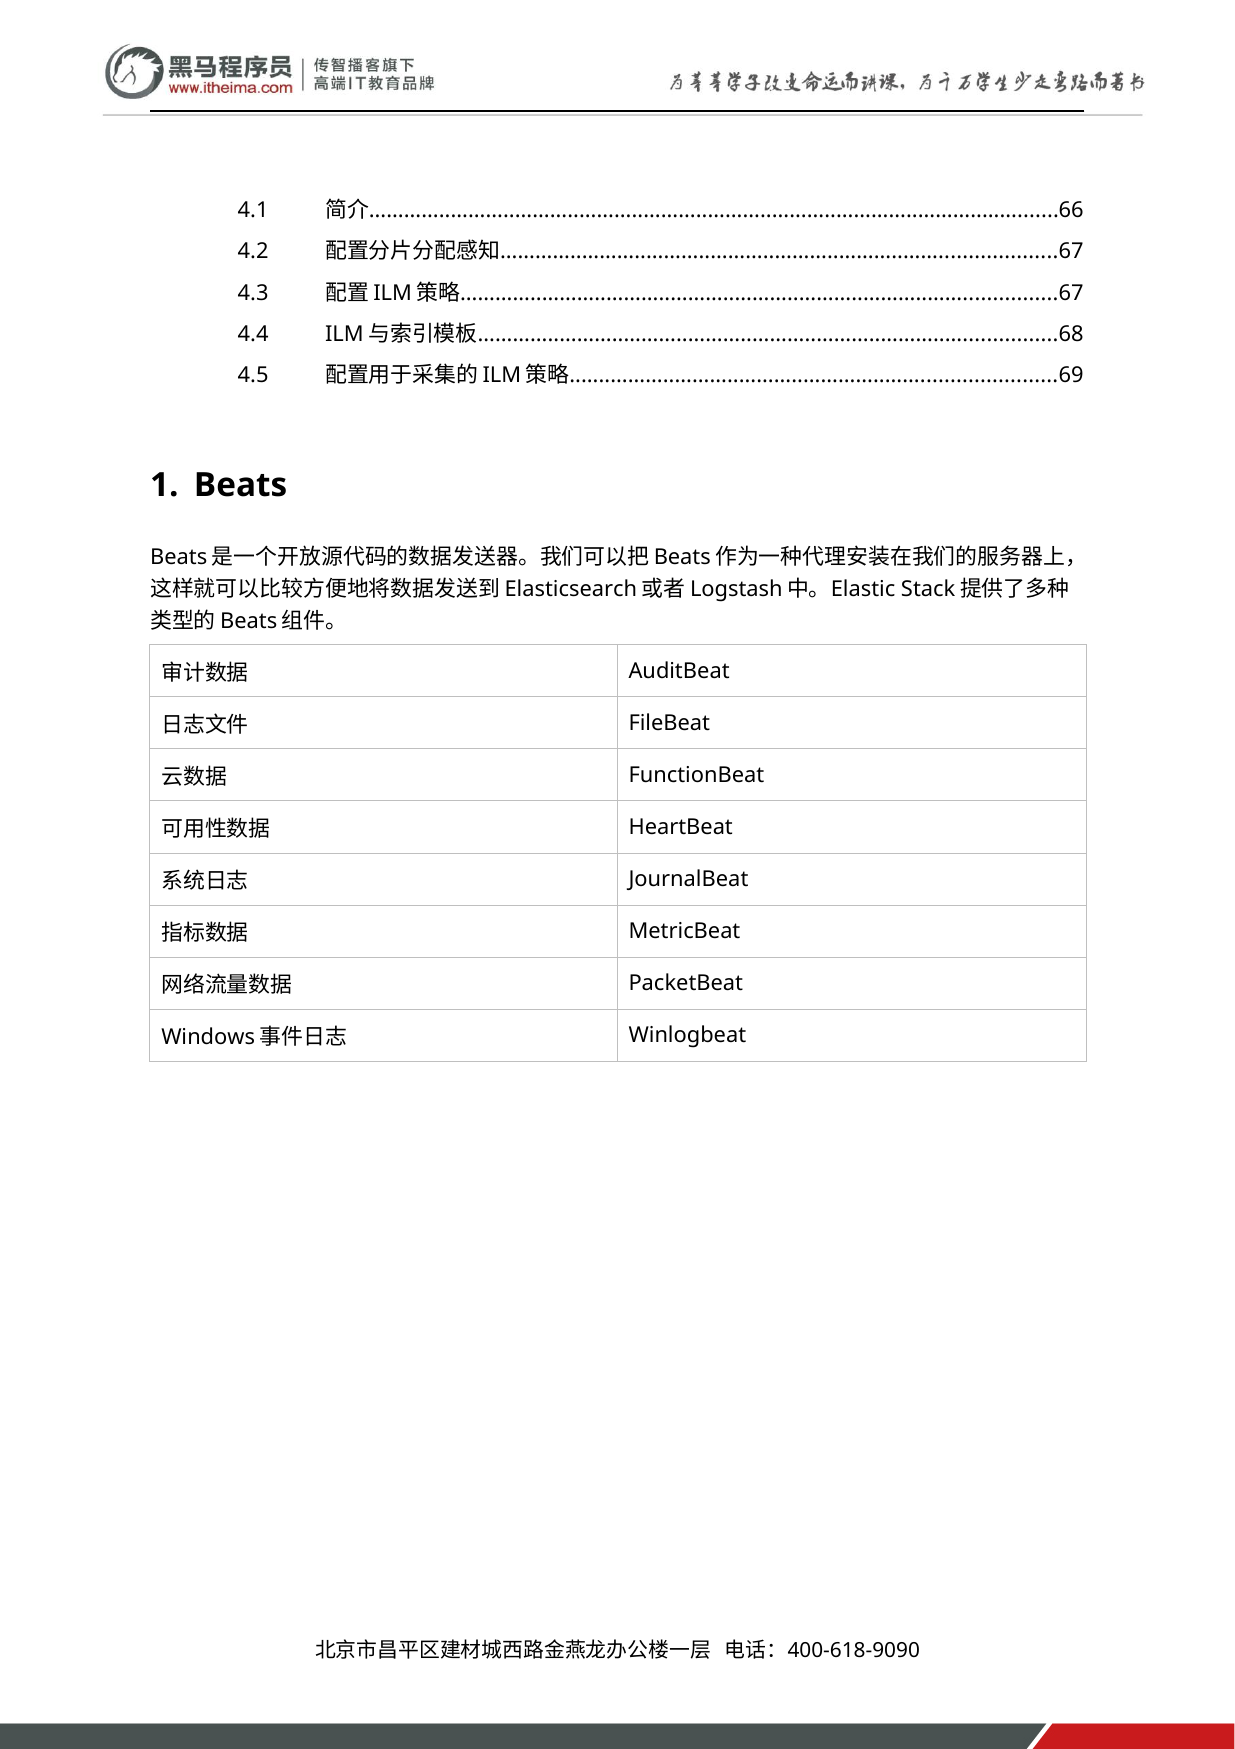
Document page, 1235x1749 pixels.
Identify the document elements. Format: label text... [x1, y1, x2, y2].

table_cell 网络流量数据 [150, 958, 617, 1009]
table_header AuditBeat [618, 645, 1086, 696]
table_cell PacketBeat [618, 958, 1086, 1009]
table_cell Windows事件日志 [150, 1010, 617, 1061]
table_cell Winlogbeat [618, 1010, 1086, 1061]
subtitle Beats [150, 461, 1084, 507]
picture [0, 1664, 1235, 1749]
table_cell 云数据 [150, 749, 617, 800]
table_cell 日志文件 [150, 697, 617, 748]
table_cell FileBeat [618, 697, 1086, 748]
table_cell 指标数据 [150, 906, 617, 957]
text Beats是一个开放源代码的数据发送器。我们可以把Beats作为一种代理安装在我们的服务器上，这样就可以比较方便地将数据发送到Elasticsearch或者Logstash中。Elastic Stack提供了多种类型的Beats组件。 [150, 539, 1084, 634]
table_cell 可用性数据 [150, 801, 617, 852]
table_header 审计数据 [150, 645, 617, 696]
picture [0, 0, 1235, 123]
table_cell FunctionBeat [618, 749, 1086, 800]
table_cell HeartBeat [618, 801, 1086, 852]
table_cell MetricBeat [618, 906, 1086, 957]
table_cell JournalBeat [618, 854, 1086, 904]
table_cell 系统日志 [150, 854, 617, 904]
